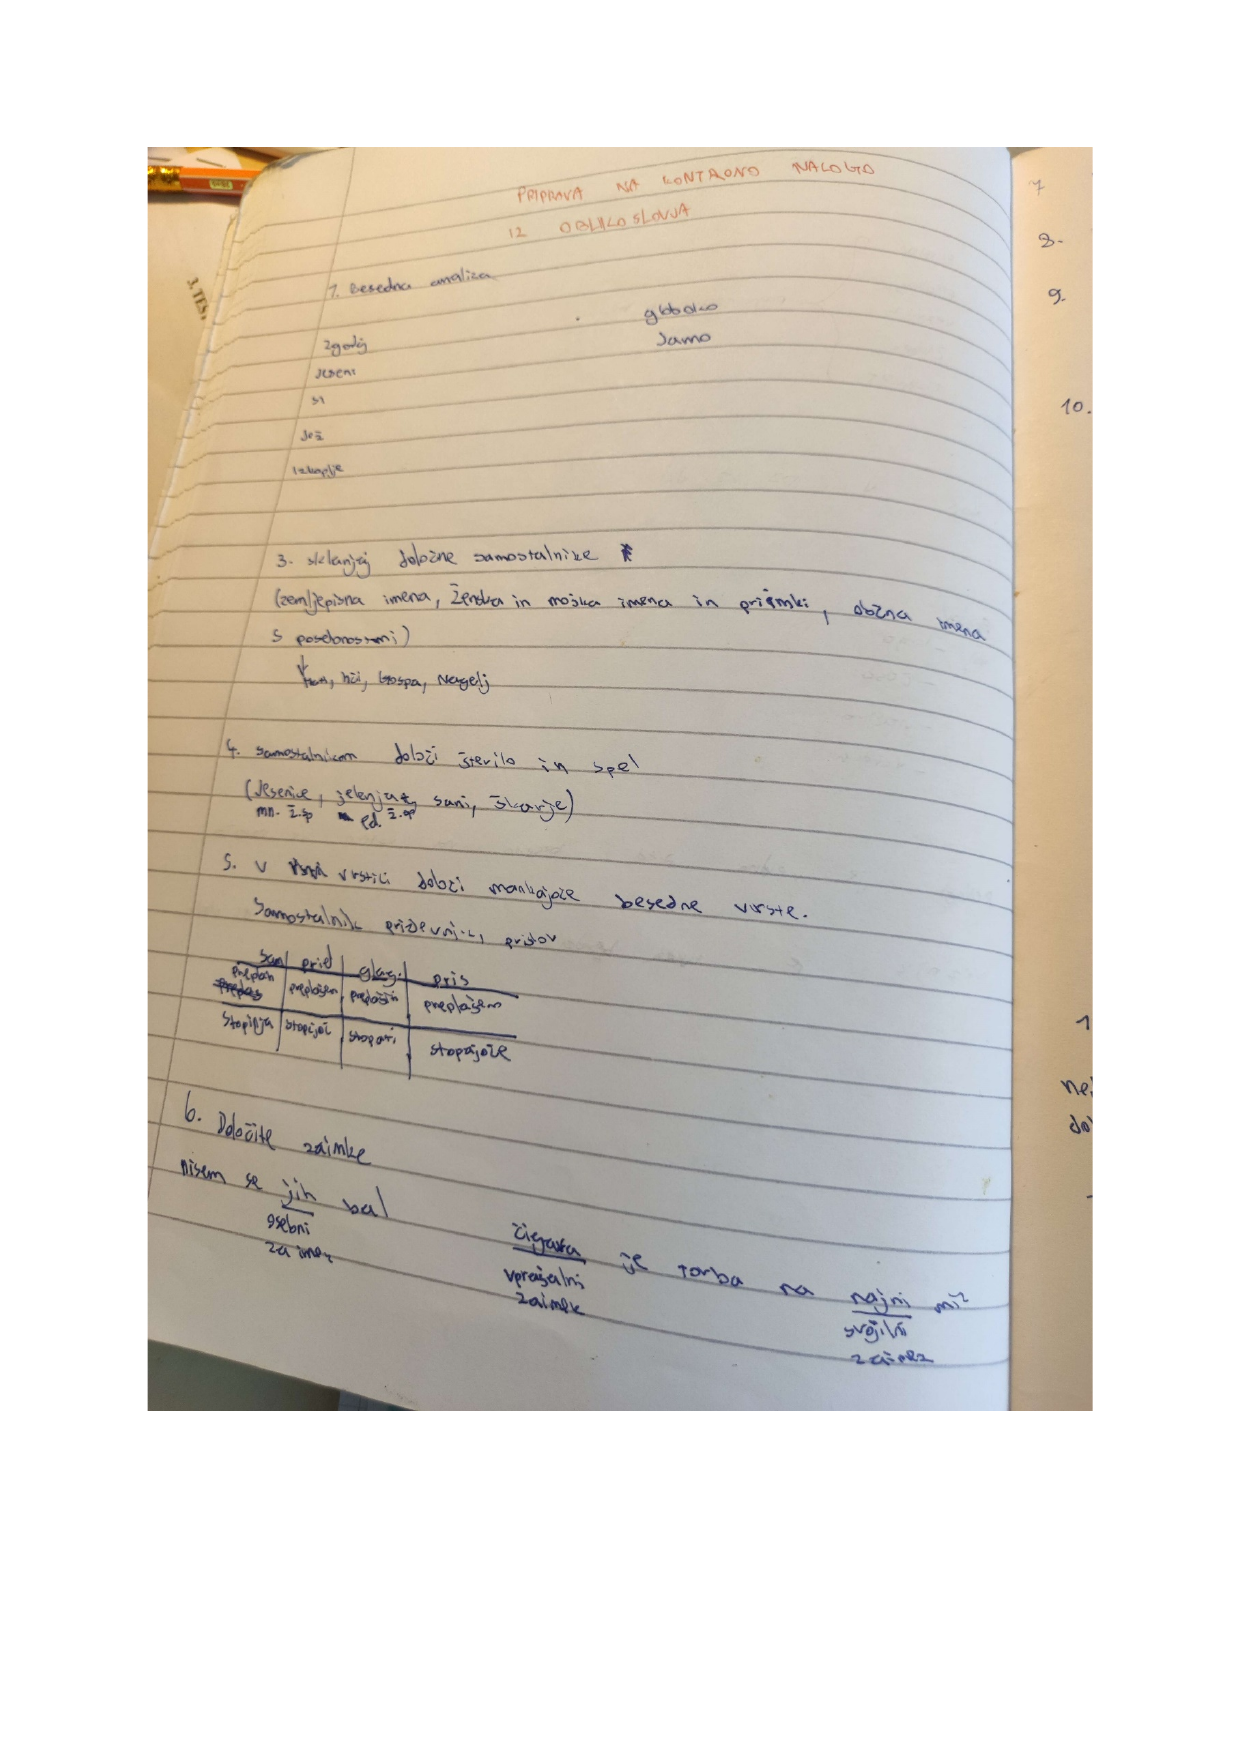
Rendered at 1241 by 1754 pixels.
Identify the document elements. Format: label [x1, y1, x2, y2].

picture [147, 147, 1093, 1411]
